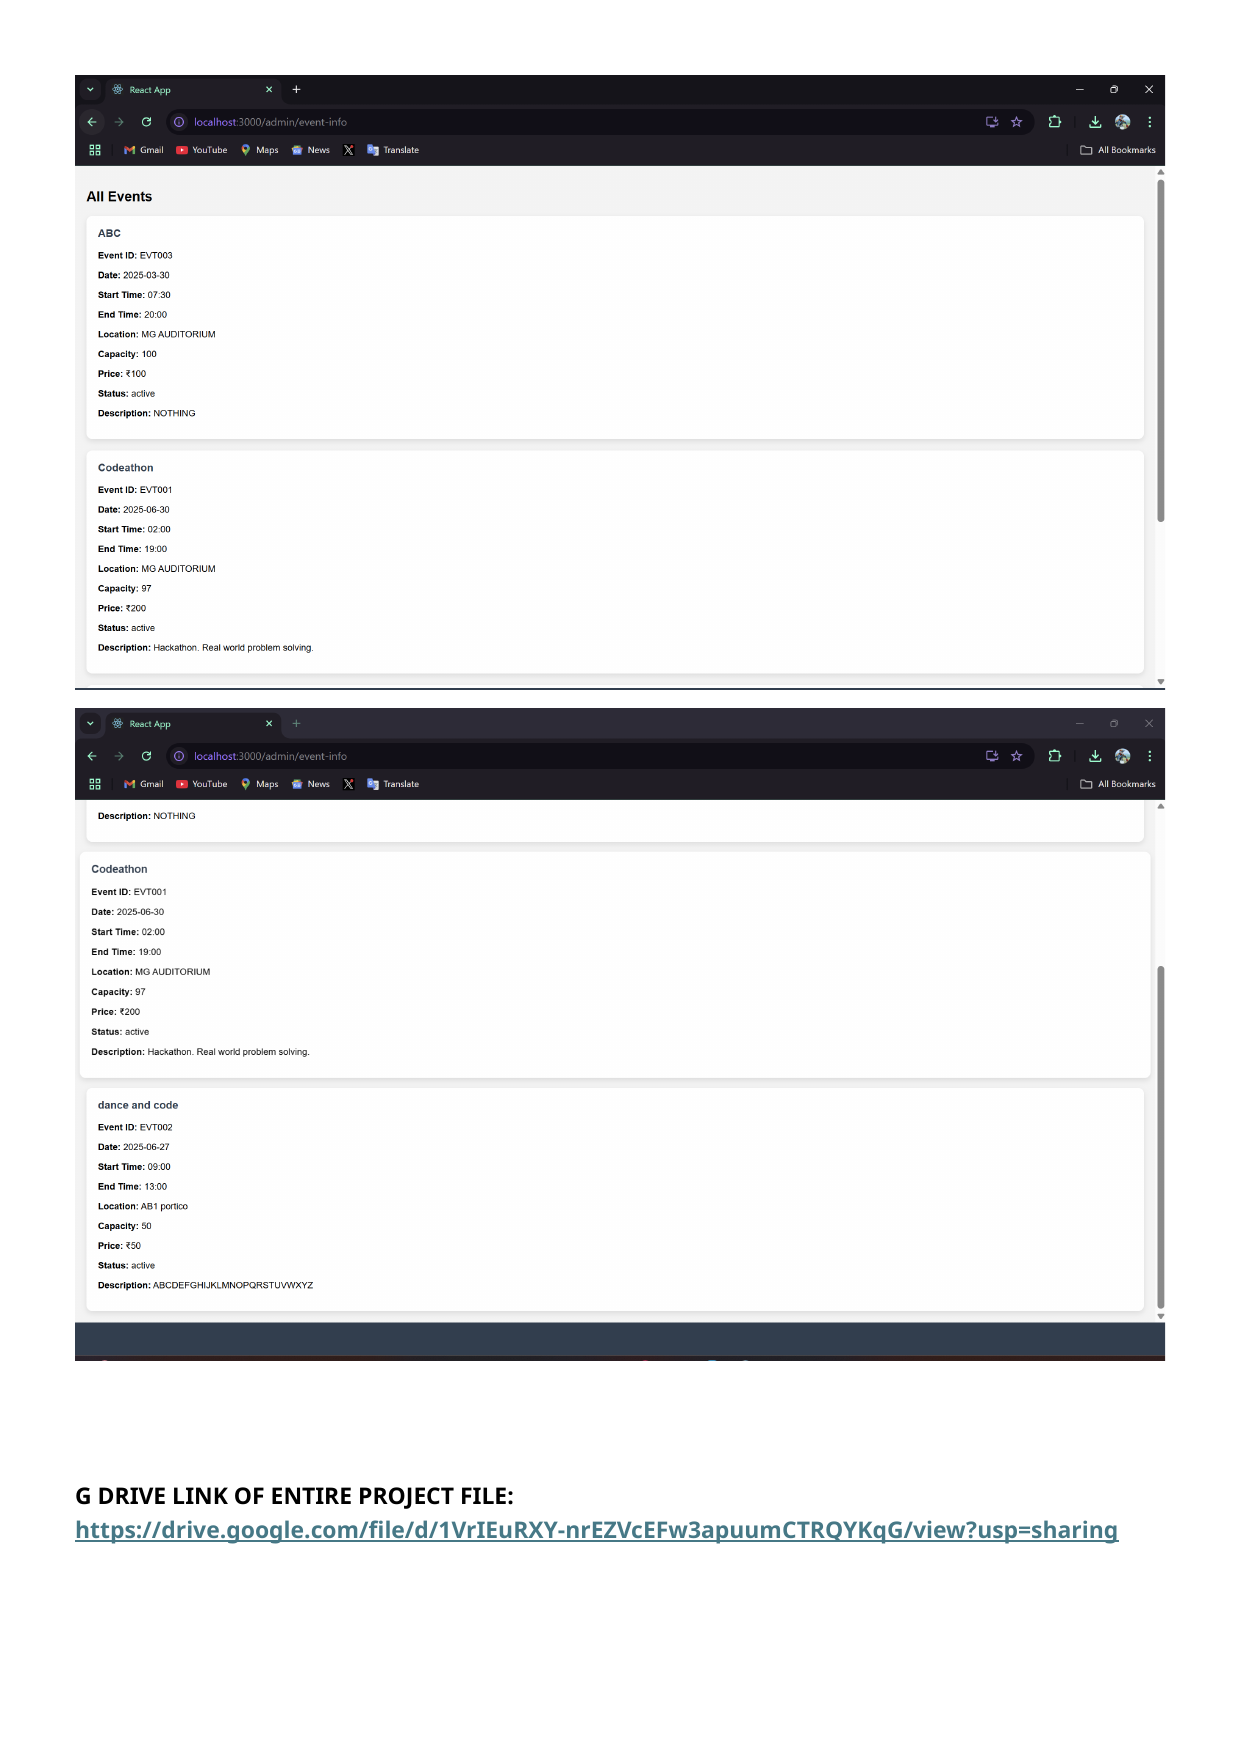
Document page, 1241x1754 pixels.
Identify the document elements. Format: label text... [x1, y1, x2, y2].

picture [75, 708, 1166, 1361]
picture [75, 75, 1166, 690]
text G DRIVE LINK OF ENTIRE PROJECT FILE: https://drive.google.com/file/d/1VrIEuRXY-nrEZVcEFw3apuumCTRQYKqG/view?usp=sharing [75, 1480, 1165, 1545]
